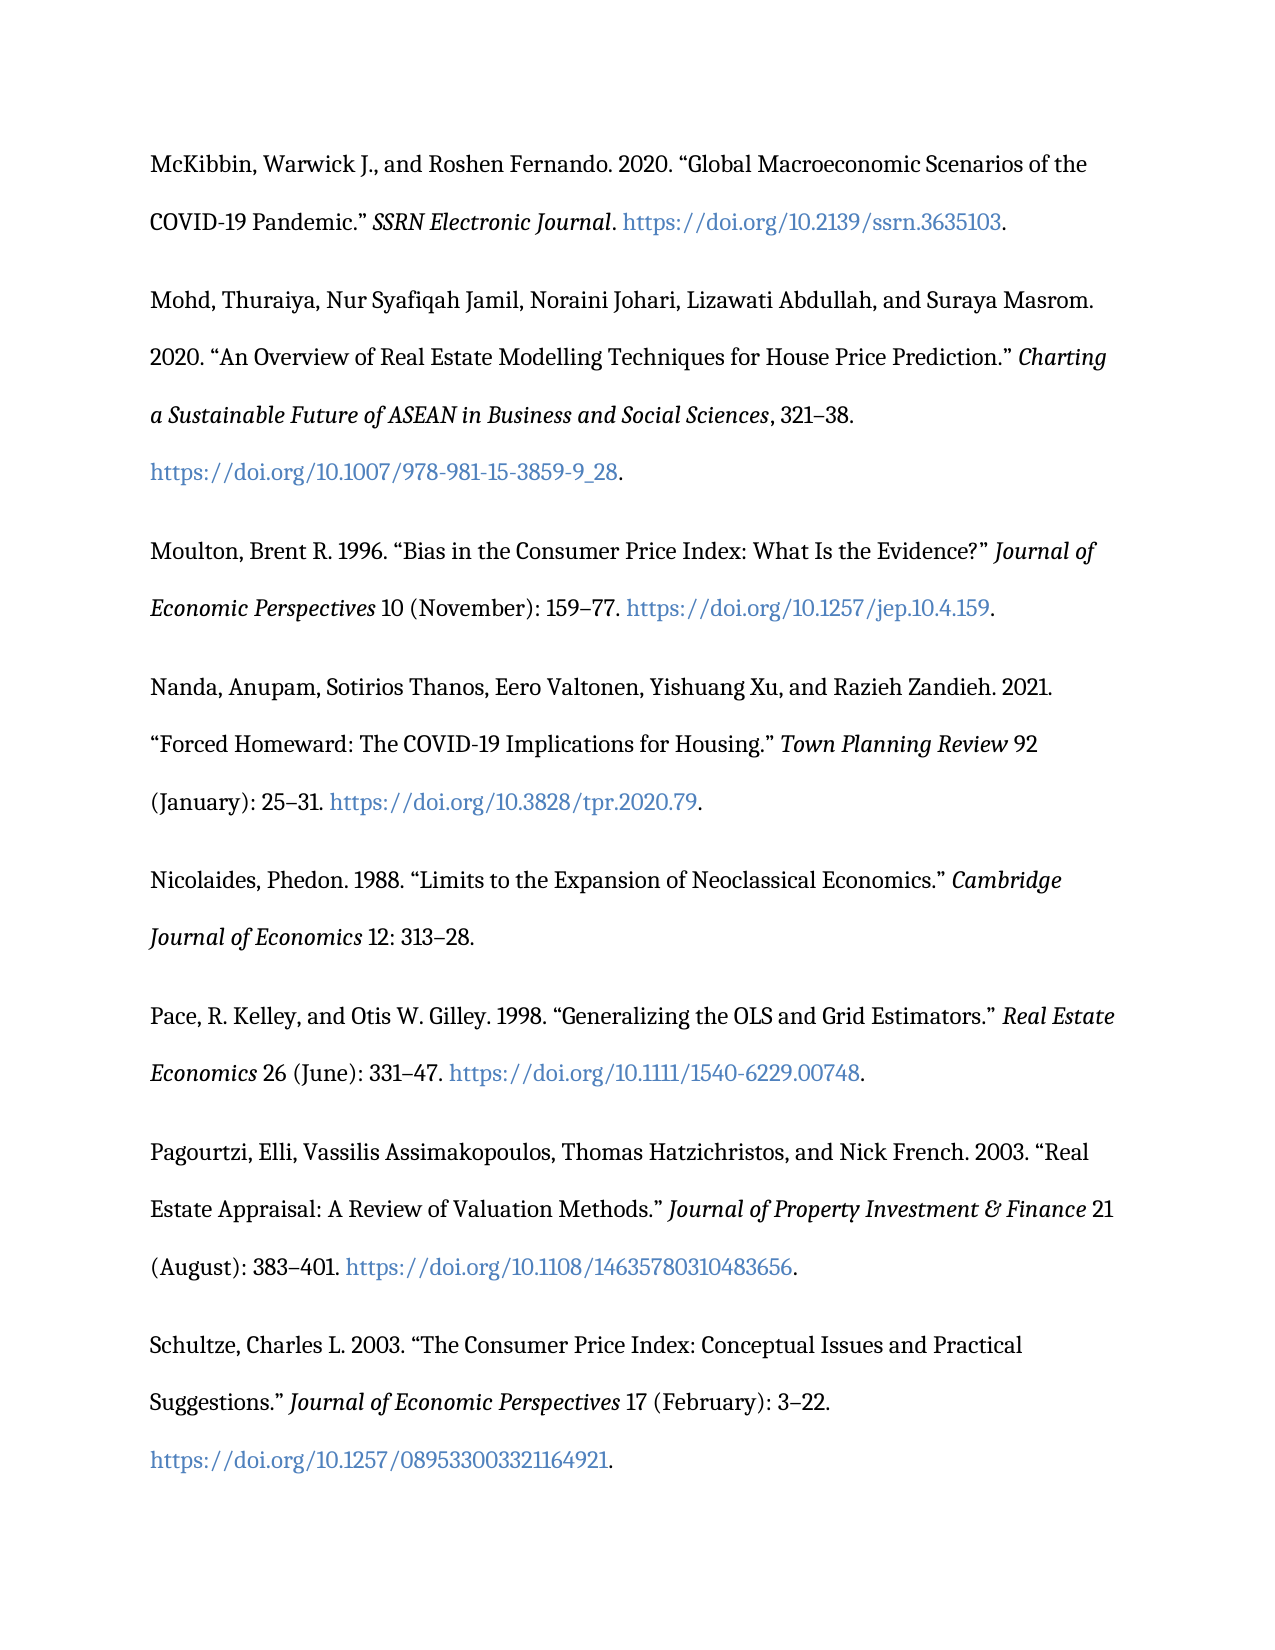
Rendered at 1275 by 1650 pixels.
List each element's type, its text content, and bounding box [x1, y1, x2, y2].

text Pace, R. Kelley, and Otis W. Gilley. 1998. “Generalizing the OLS and Grid Estimators.” Real Estate Economics 26 (June): 331–47. https://doi.org/10.1111/1540-6229.00748. [150, 1002, 1125, 1088]
text Mohd, Thuraiya, Nur Syafiqah Jamil, Noraini Johari, Lizawati Abdullah, and Suraya Masrom. 2020. “An Overview of Real Estate Modelling Techniques for House Price Prediction.” Charting a Sustainable Future of ASEAN in Business and Social Sciences, 321–38. https://doi.org/10.1007/978-981-15-3859-9_28. [150, 286, 1125, 487]
text Schultze, Charles L. 2003. “The Consumer Price Index: Conceptual Issues and Practical Suggestions.” Journal of Economic Perspectives 17 (February): 3–22. https://doi.org/10.1257/089533003321164921. [150, 1331, 1125, 1474]
text McKibbin, Warwick J., and Roshen Fernando. 2020. “Global Macroeconomic Scenarios of the COVID-19 Pandemic.” SSRN Electronic Journal. https://doi.org/10.2139/ssrn.3635103. [150, 150, 1125, 236]
text Moulton, Brent R. 1996. “Bias in the Consumer Price Index: What Is the Evidence?” Journal of Economic Perspectives 10 (November): 159–77. https://doi.org/10.1257/jep.10.4.159. [150, 537, 1125, 623]
text Pagourtzi, Elli, Vassilis Assimakopoulos, Thomas Hatzichristos, and Nick French. 2003. “Real Estate Appraisal: A Review of Valuation Methods.” Journal of Property Investment & Finance 21 (August): 383–401. https://doi.org/10.1108/14635780310483656. [150, 1137, 1125, 1281]
text Nanda, Anupam, Sotirios Thanos, Eero Valtonen, Yishuang Xu, and Razieh Zandieh. 2021. “Forced Homeward: The COVID-19 Implications for Housing.” Town Planning Review 92 (January): 25–31. https://doi.org/10.3828/tpr.2020.79. [150, 672, 1125, 816]
text Nicolaides, Phedon. 1988. “Limits to the Expansion of Neoclassical Economics.” Cambridge Journal of Economics 12: 313–28. [150, 866, 1125, 952]
